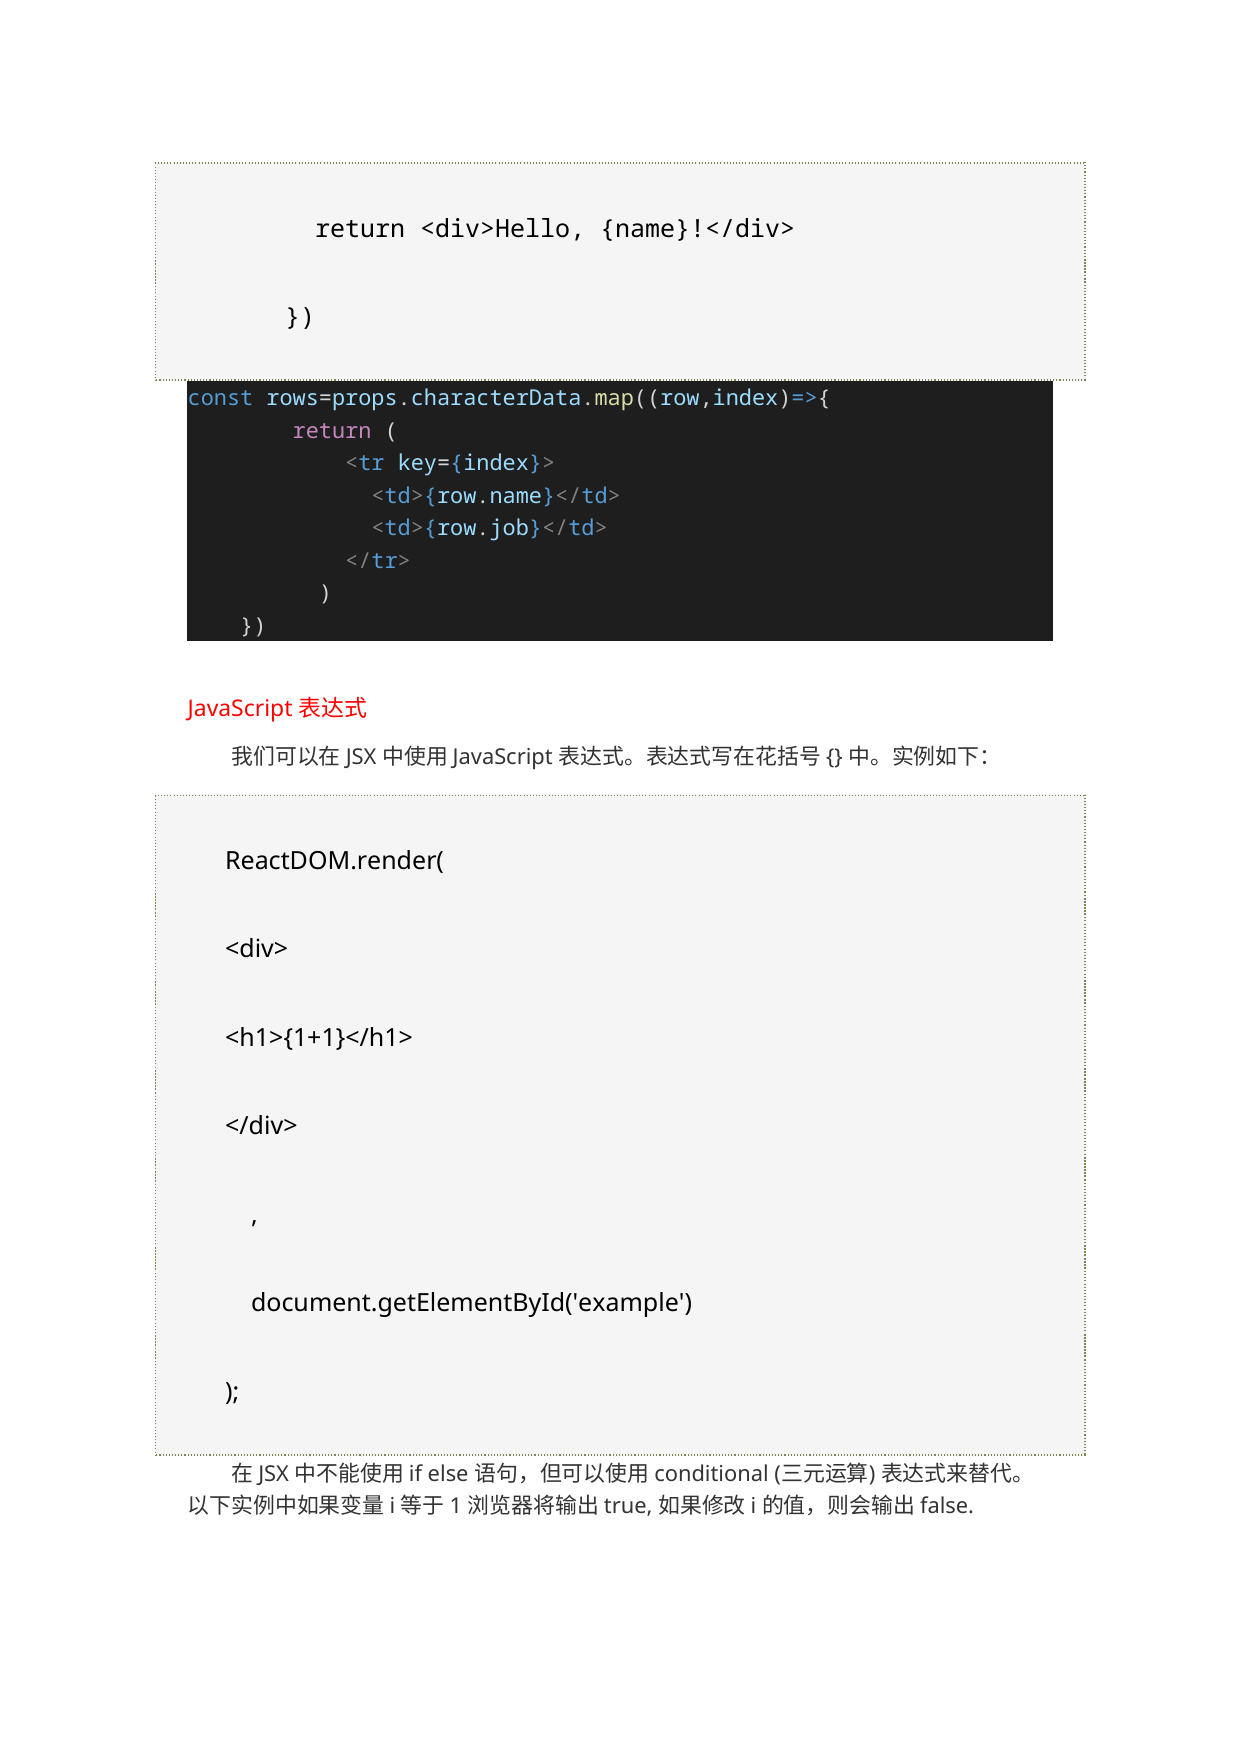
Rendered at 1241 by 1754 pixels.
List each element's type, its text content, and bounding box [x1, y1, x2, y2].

text <tr key={index}> [187, 446, 1053, 478]
text <td>{row.job}</td> [187, 511, 1053, 543]
text <h1>{1+1}</h1> [155, 971, 1086, 1060]
text <div> [155, 883, 1086, 971]
text }) [155, 250, 1086, 381]
text ); [155, 1325, 1086, 1456]
text <td>{row.name}</td> [187, 478, 1053, 511]
text </div> [155, 1060, 1086, 1148]
text 在 JSX 中不能使用 if else 语句，但可以使用 conditional (三元运算) 表达式来替代。以下实例中如果变量 i 等于 1 浏览器将输出 true, 如果修改 i 的值，则会输出 false. [187, 1456, 1053, 1521]
text document.getElementById('example') [155, 1237, 1086, 1325]
text const rows=props.characterData.map((row,index)=>{ [187, 381, 1053, 413]
text }) [187, 608, 1053, 641]
text , [155, 1148, 1086, 1237]
text return <div>Hello, {name}!</div> [155, 162, 1086, 250]
text JavaScript 表达式 [187, 673, 1053, 738]
text 我们可以在 JSX 中使用 JavaScript 表达式。表达式写在花括号 {} 中。实例如下： [187, 738, 1053, 771]
text return ( [187, 413, 1053, 446]
text ) [187, 576, 1053, 608]
text ReactDOM.render( [155, 794, 1086, 883]
text </tr> [187, 543, 1053, 576]
